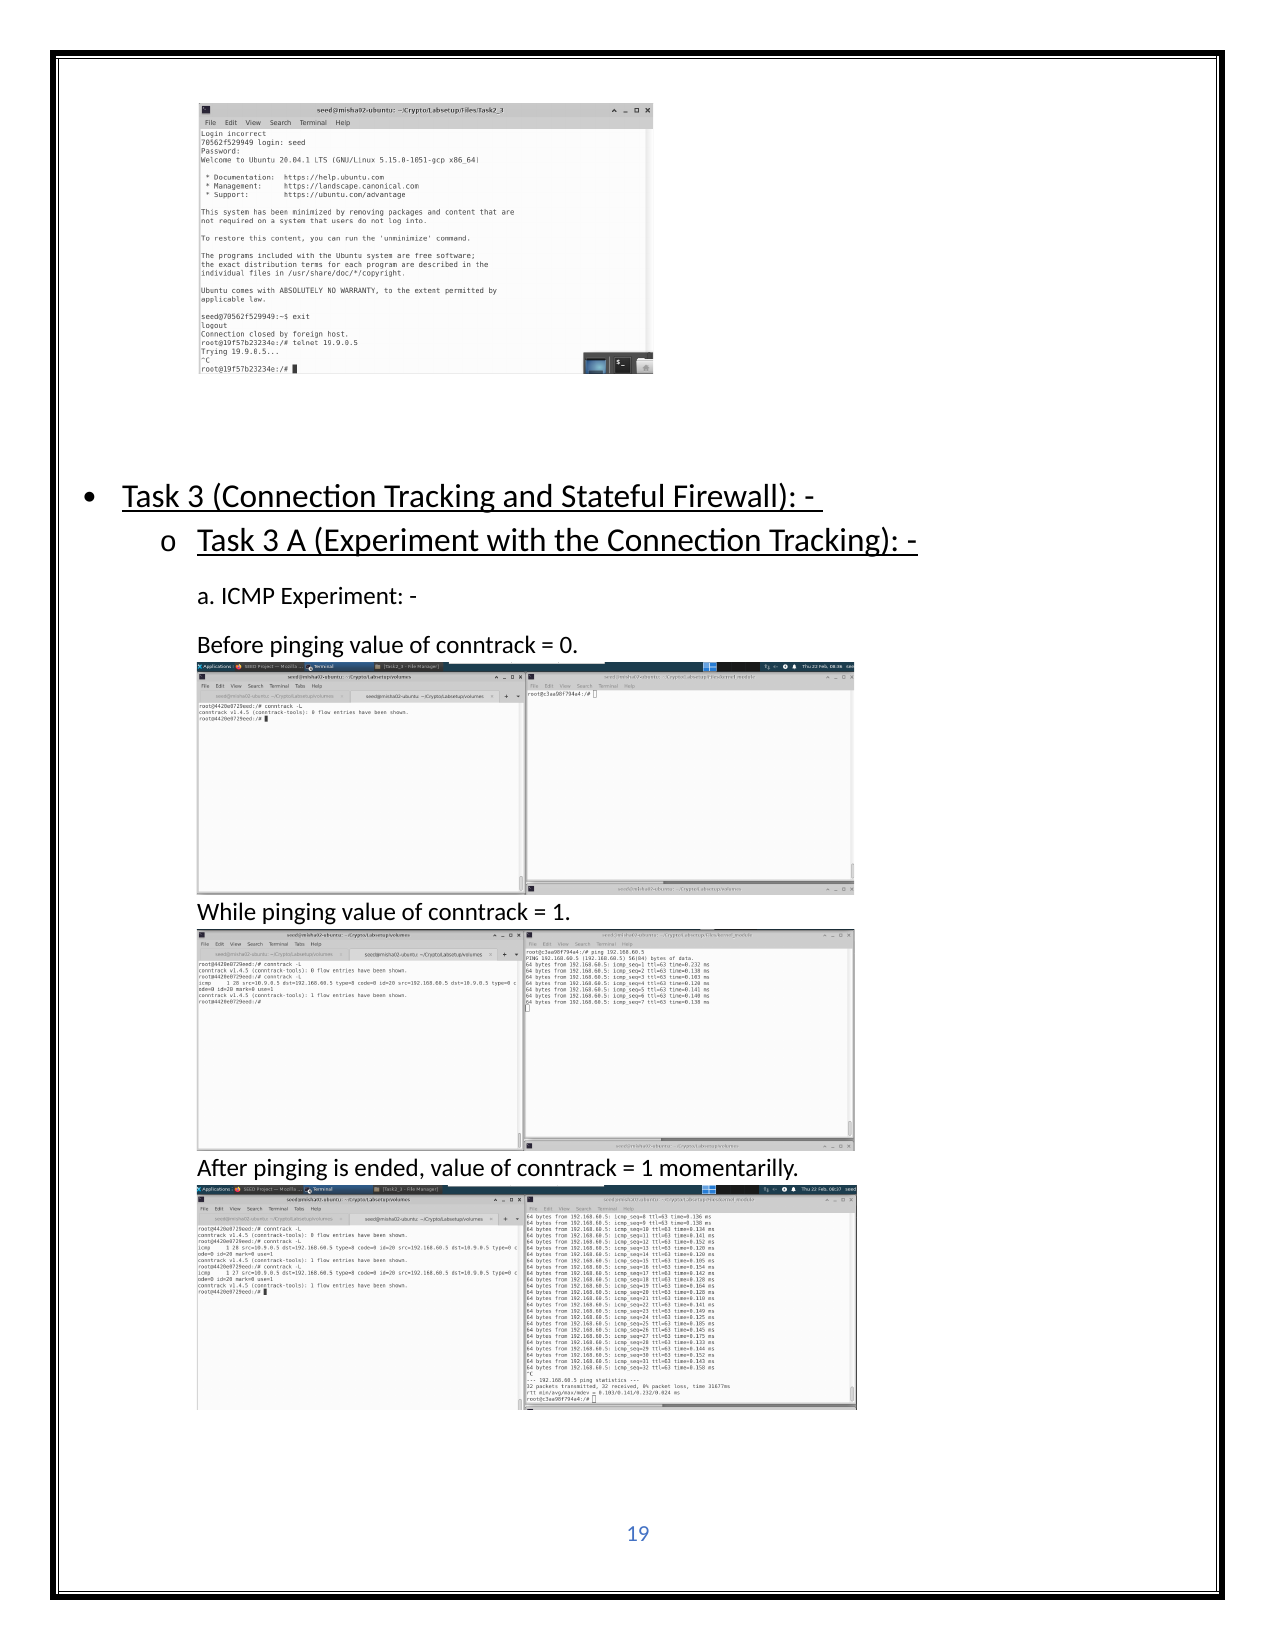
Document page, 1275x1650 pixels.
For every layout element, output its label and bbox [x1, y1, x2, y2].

picture [196, 662, 855, 895]
picture [196, 929, 855, 1151]
picture [196, 1185, 857, 1410]
picture [198, 103, 654, 374]
